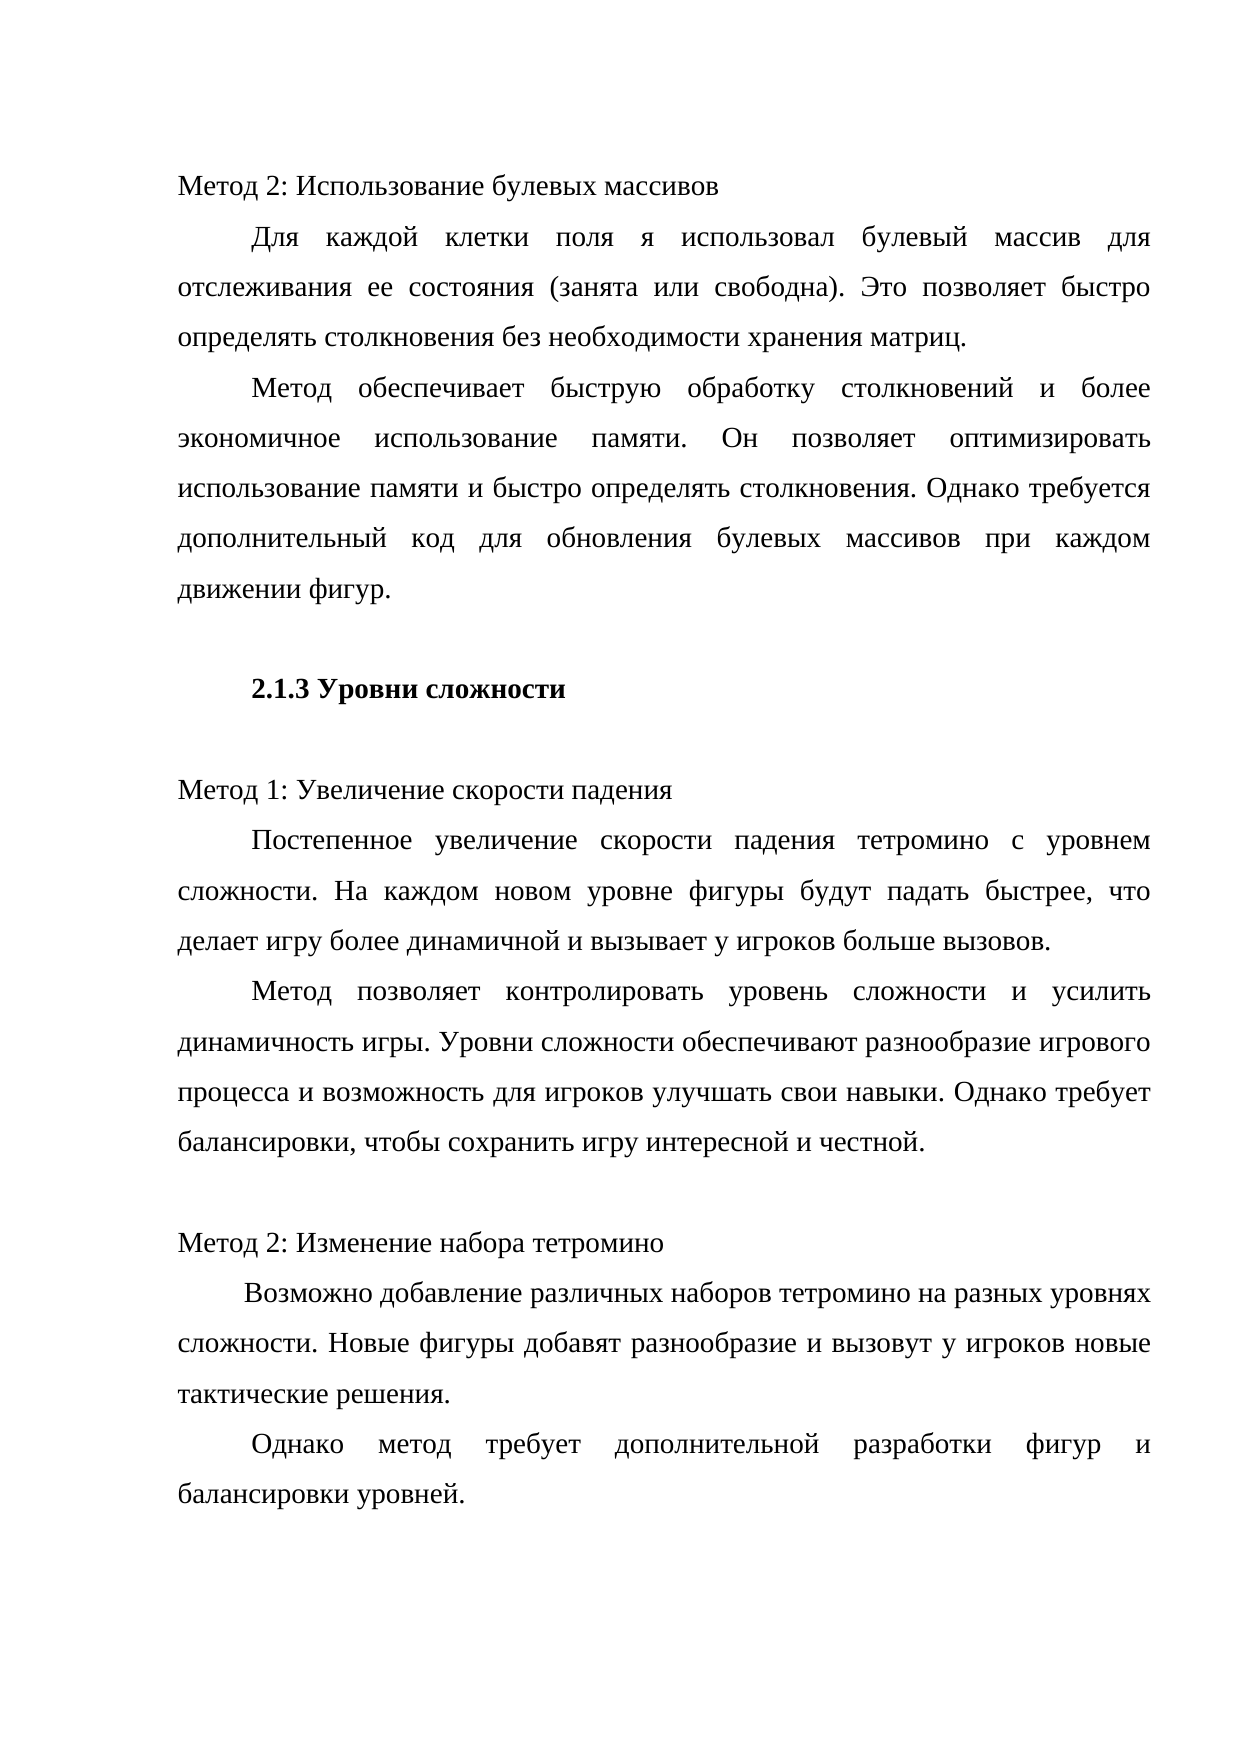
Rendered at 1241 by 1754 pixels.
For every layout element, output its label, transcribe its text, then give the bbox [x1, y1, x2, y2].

text Метод 2: Использование булевых массивов [177, 168, 1152, 202]
text Для каждой клетки поля я использовал булевый массив для отслеживания ее состояния (занята или свободна). Это позволяет быстро определять столкновения без необходимости хранения матриц. [177, 219, 1152, 353]
text Возможно добавление различных наборов тетромино на разных уровнях сложности. Новые фигуры добавят разнообразие и вызовут у игроков новые тактические решения. [177, 1275, 1152, 1409]
text Однако метод требует дополнительной разработки фигур и балансировки уровней. [177, 1426, 1152, 1510]
text Метод обеспечивает быструю обработку столкновений и более экономичное использование памяти. Он позволяет оптимизировать использование памяти и быстро определять столкновения. Однако требуется дополнительный код для обновления булевых массивов при каждом движении фигур. [177, 370, 1152, 604]
text Метод 1: Увеличение скорости падения [177, 772, 1152, 806]
subtitle 2.1.3 Уровни сложности [251, 672, 1152, 705]
text Постепенное увеличение скорости падения тетромино с уровнем сложности. На каждом новом уровне фигуры будут падать быстрее, что делает игру более динамичной и вызывает у игроков больше вызовов. [177, 822, 1152, 957]
text Метод 2: Изменение набора тетромино [177, 1225, 1152, 1258]
text Метод позволяет контролировать уровень сложности и усилить динамичность игры. Уровни сложности обеспечивают разнообразие игрового процесса и возможность для игроков улучшать свои навыки. Однако требует балансировки, чтобы сохранить игру интересной и честной. [177, 973, 1152, 1158]
